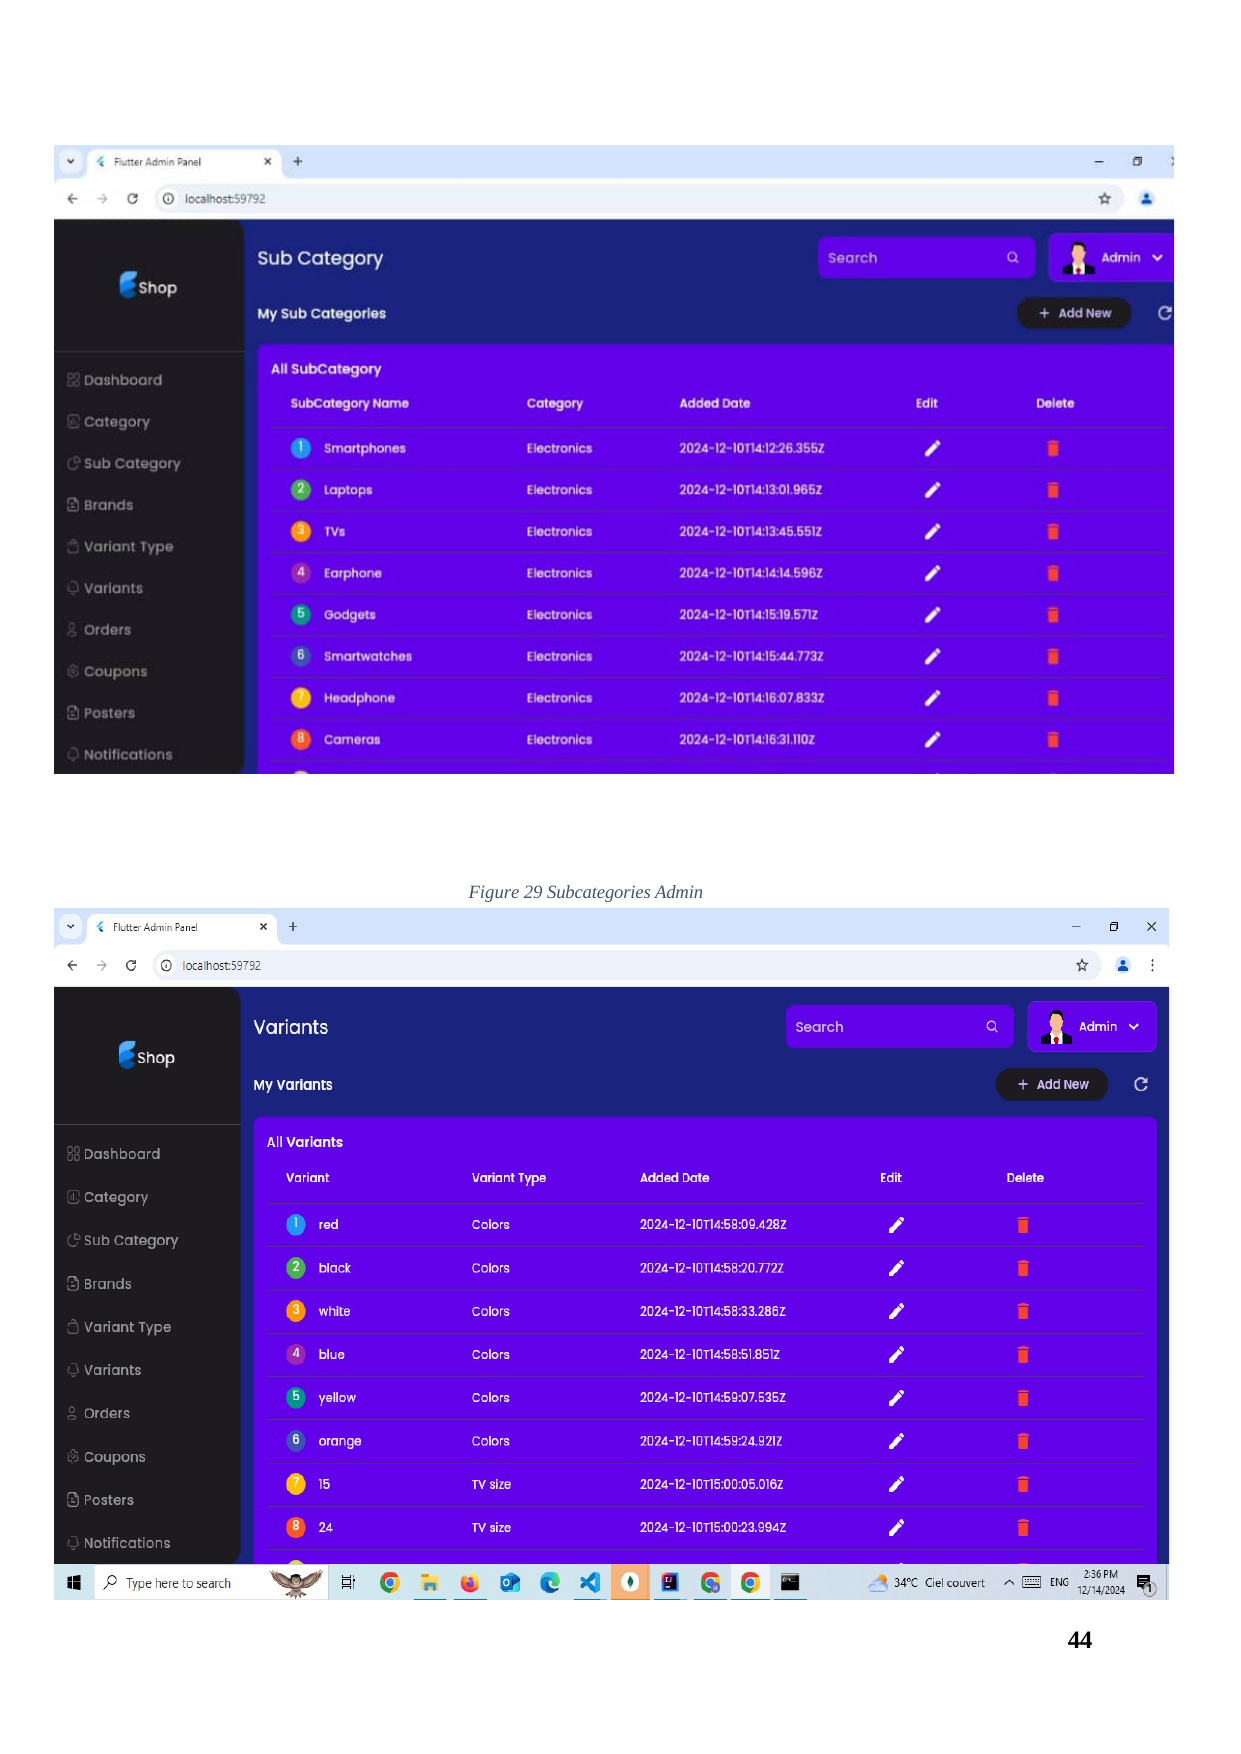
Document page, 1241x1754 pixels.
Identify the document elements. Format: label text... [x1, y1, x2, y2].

picture [54, 145, 1175, 774]
subtitle Figure 29 Subcategories Admin [4, 881, 1234, 902]
picture [54, 908, 1170, 1600]
